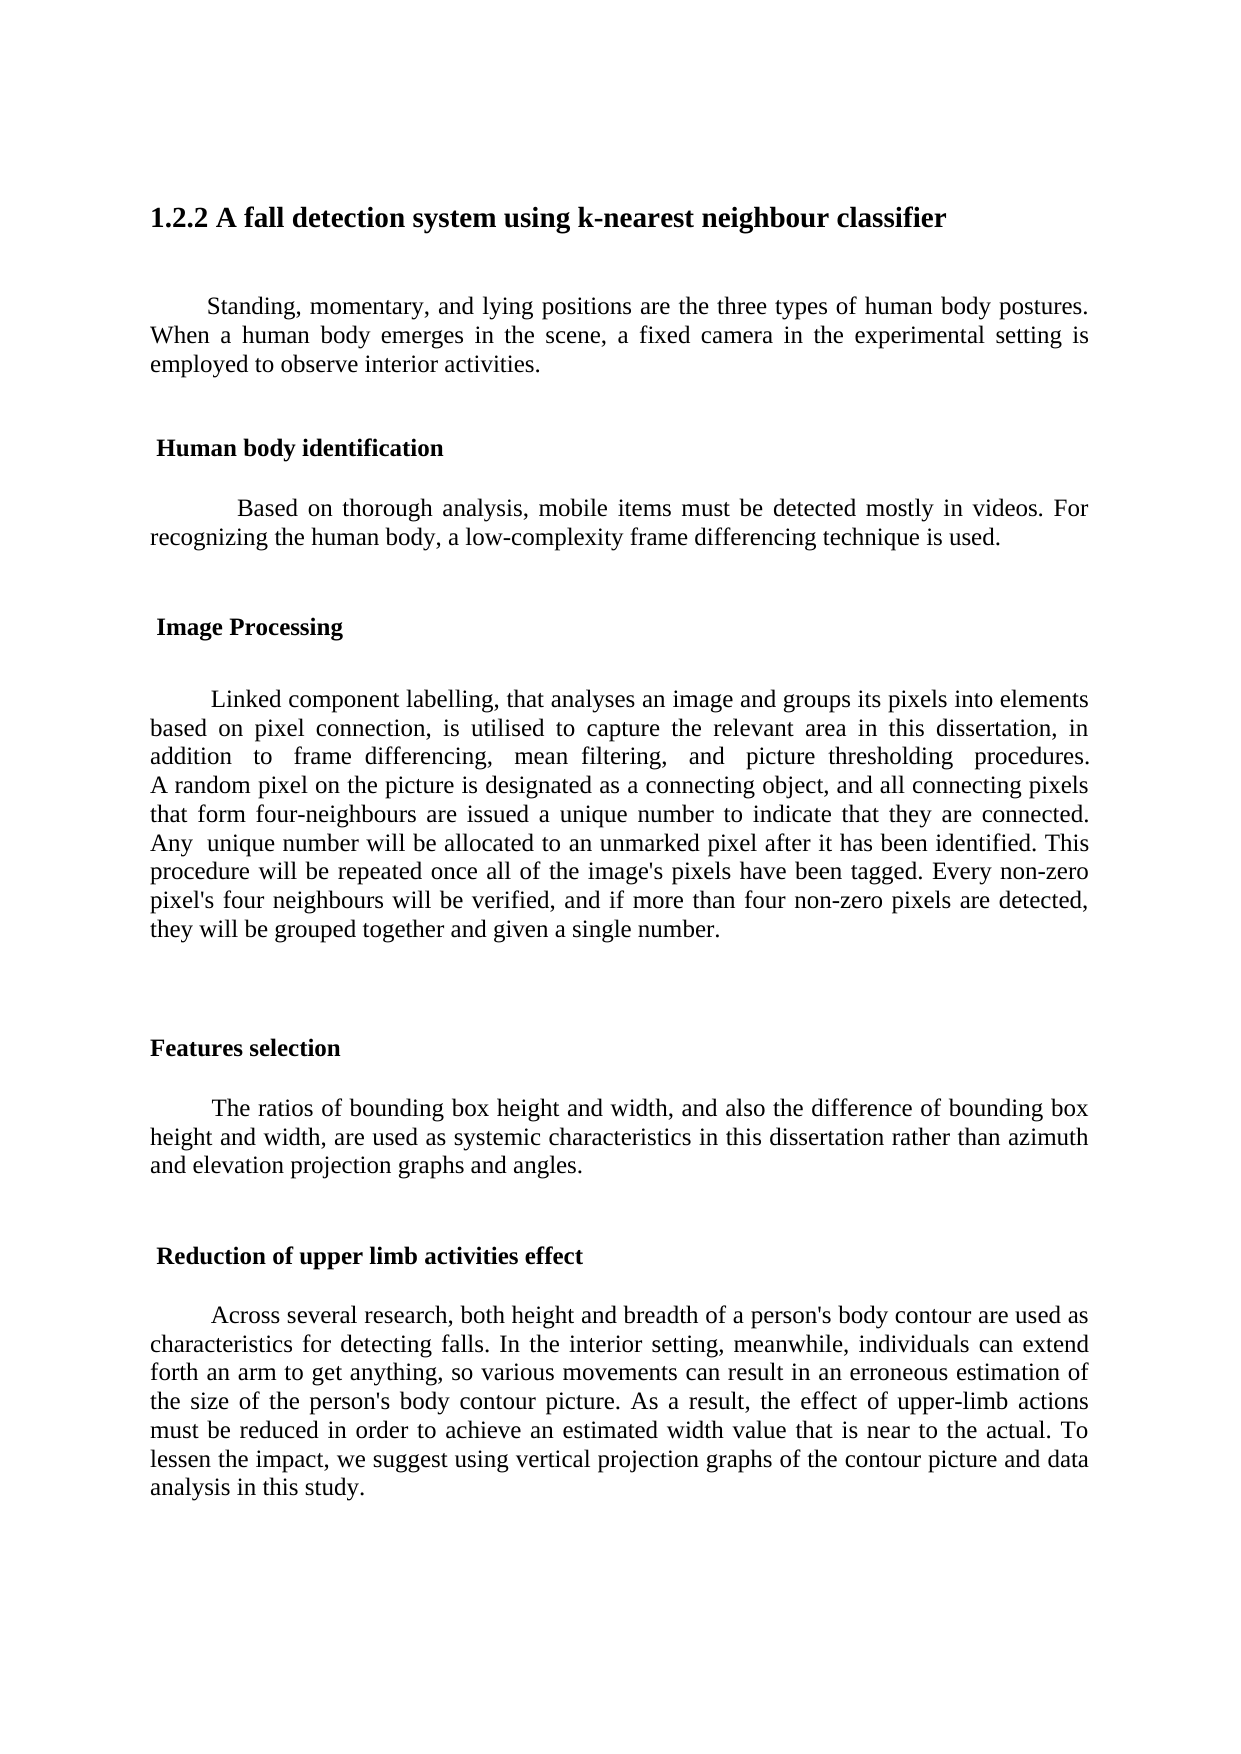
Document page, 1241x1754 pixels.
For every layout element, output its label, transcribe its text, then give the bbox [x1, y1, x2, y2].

text Standing, momentary, and lying positions are the three types of human body postures. When a human body emerges in the scene, a fixed camera in the experimental setting is employed to observe interior activities. [150, 291, 1090, 377]
text Across several research, both height and breadth of a person's body contour are used as characteristics for detecting falls. In the interior setting, meanwhile, individuals can extend forth an arm to get anything, so various movements can result in an erroneous estimation of the size of the person's body contour picture. As a result, the effect of upper-limb actions must be reduced in order to achieve an estimated width value that is near to the actual. To lessen the impact, we suggest using vertical projection graphs of the contour picture and data analysis in this study. [150, 1300, 1090, 1501]
subtitle Image Processing [150, 612, 1090, 641]
subtitle 1.2.2 A fall detection system using k-nearest neighbour classifier [150, 200, 1090, 233]
subtitle Reduction of upper limb activities effect [150, 1241, 1090, 1269]
subtitle Features selection [150, 1033, 1090, 1062]
text Linked component labelling, that analyses an image and groups its pixels into elements based on pixel connection, is utilised to capture the relevant area in this dissertation, in addition to frameodifferencing, meanofiltering, and pictureothresholding procedures. A random pixel on the picture is designated as a connecting object, and all connecting pixels that form four-neighbours are issued a unique number to indicate that they are connected. Any unique number will be allocated to an unmarked pixel after it has been identified. This procedure will be repeated once all of the image's pixels have been tagged. Every non-zero pixel's four neighbours will be verified, and if more than four non-zero pixels are detected, they will be grouped together and given a single number. [150, 684, 1090, 943]
text Based on thorough analysis, mobile items must be detected mostly in videos. For recognizing the human body, a low-complexity frame differencing technique is used. [150, 493, 1090, 550]
subtitle Human body identification [150, 433, 1090, 462]
text The ratios of bounding box height and width, and also the difference of bounding box height and width, are used as systemic characteristics in this dissertation rather than azimuth and elevation projection graphs and angles. [150, 1093, 1090, 1179]
